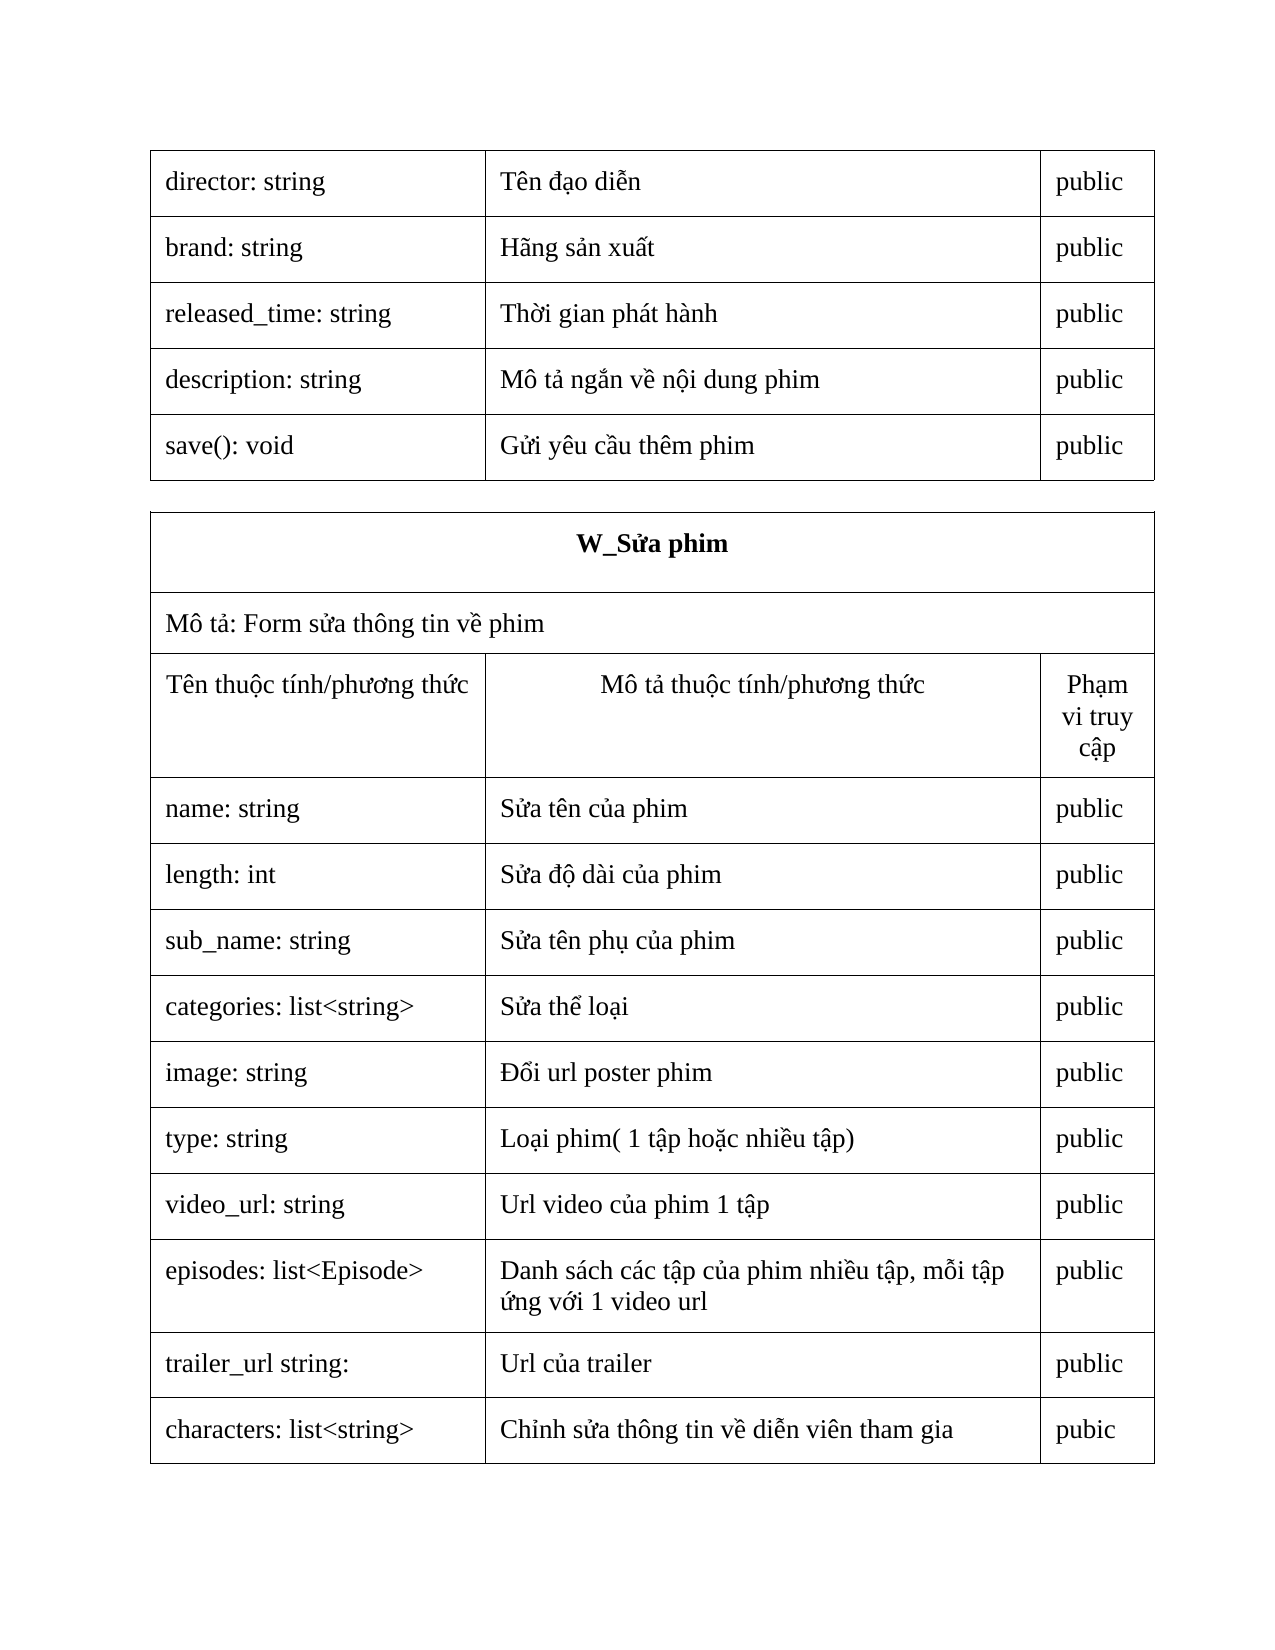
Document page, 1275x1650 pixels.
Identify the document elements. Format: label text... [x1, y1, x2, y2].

table_cell Sửa tên phụ của phim [486, 910, 1040, 975]
table_cell Mô tả ngắn về nội dung phim [486, 349, 1040, 414]
table_cell Phạm vi truy cập [1041, 654, 1154, 777]
table_cell trailer_url string: [151, 1333, 485, 1397]
table_cell Loại phim( 1 tập hoặc nhiều tập) [486, 1108, 1040, 1173]
table_cell length: int [151, 844, 485, 909]
table_cell Danh sách các tập của phim nhiều tập, mỗi tập ứng với 1 video url [486, 1240, 1040, 1331]
table_cell public [1041, 1108, 1154, 1173]
table_cell image: string [151, 1042, 485, 1107]
table_cell public [1041, 1333, 1154, 1397]
table_cell save(): void [151, 415, 485, 480]
table_cell Sửa thể loại [486, 976, 1040, 1041]
table_cell episodes: list<Episode> [151, 1240, 485, 1331]
table_cell brand: string [151, 217, 485, 282]
table_cell public [1041, 844, 1154, 909]
table_cell Hãng sản xuất [486, 217, 1040, 282]
table_cell Sửa tên của phim [486, 778, 1040, 843]
table_cell Mô tả thuộc tính/phương thức [486, 654, 1040, 777]
table_cell characters: list<string> [151, 1398, 485, 1463]
table_cell director: string [151, 151, 485, 216]
table_cell Tên thuộc tính/phương thức [151, 654, 485, 777]
table_cell Chỉnh sửa thông tin về diễn viên tham gia [486, 1398, 1040, 1463]
table_cell released_time: string [151, 283, 485, 348]
table_cell sub_name: string [151, 910, 485, 975]
table_cell public [1041, 1240, 1154, 1331]
table_cell public [1041, 1042, 1154, 1107]
table_cell pubic [1041, 1398, 1154, 1463]
table_cell name: string [151, 778, 485, 843]
table_cell Gửi yêu cầu thêm phim [486, 415, 1040, 480]
table_cell categories: list<string> [151, 976, 485, 1041]
table_cell type: string [151, 1108, 485, 1173]
table_cell Đổi url poster phim [486, 1042, 1040, 1107]
table_cell public [1041, 349, 1154, 414]
table_cell public [1041, 976, 1154, 1041]
table_cell public [1041, 778, 1154, 843]
table_cell Url của trailer [486, 1333, 1040, 1397]
table_cell Mô tả: Form sửa thông tin về phim [151, 593, 1154, 653]
table_cell description: string [151, 349, 485, 414]
table_cell public [1041, 1174, 1154, 1238]
table_cell public [1041, 151, 1154, 216]
table_cell Tên đạo diễn [486, 151, 1040, 216]
table_cell public [1041, 415, 1154, 480]
table_cell public [1041, 217, 1154, 282]
table_cell public [1041, 910, 1154, 975]
table_cell Sửa độ dài của phim [486, 844, 1040, 909]
table_cell Thời gian phát hành [486, 283, 1040, 348]
table_cell video_url: string [151, 1174, 485, 1238]
table_cell Url video của phim 1 tập [486, 1174, 1040, 1238]
table_header W_Sửa phim [151, 513, 1154, 591]
table_cell public [1041, 283, 1154, 348]
